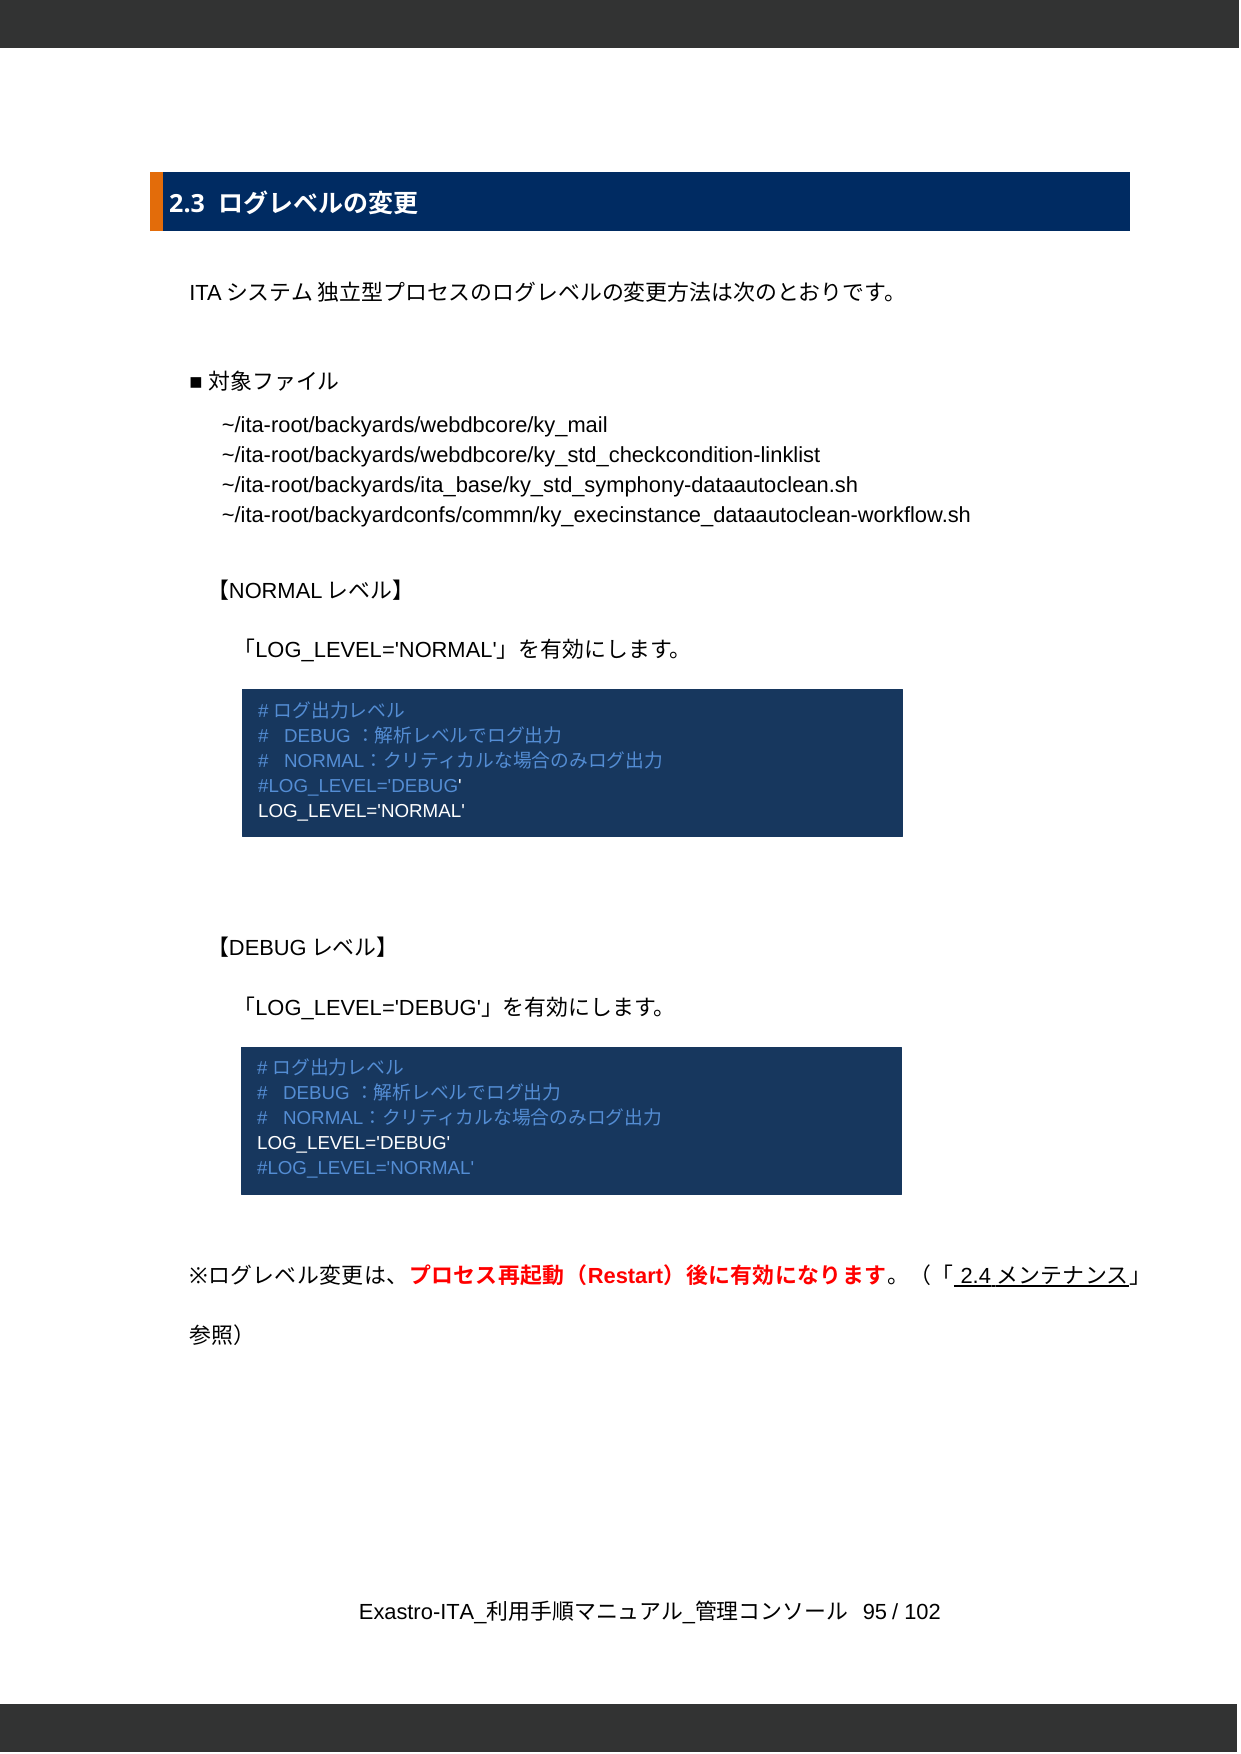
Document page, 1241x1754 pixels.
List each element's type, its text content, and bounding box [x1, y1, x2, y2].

text ※ログレベル変更は、プロセス再起動（Restart）後に有効になります。（「 2.4メンテナンス」参照） [189, 1244, 1152, 1363]
picture [0, 1704, 1237, 1752]
list 「LOG_LEVEL='NORMAL'」を有効にします。 [233, 618, 1152, 678]
text 【DEBUGレベル】 [207, 916, 1152, 976]
text ■ 対象ファイル [189, 350, 1152, 410]
text ~/ita-root/backyards/ita_base/ky_std_symphony-dataautoclean.sh [189, 469, 1152, 499]
picture [0, 0, 1239, 48]
subtitle ログレベルの変更 [163, 172, 1130, 231]
text 【NORMALレベル】 [207, 559, 1152, 618]
text ITAシステム 独立型プロセスのログレベルの変更方法は次のとおりです。 [189, 261, 1152, 321]
text ~/ita-root/backyardconfs/commn/ky_execinstance_dataautoclean-workflow.sh [189, 499, 1152, 529]
text ~/ita-root/backyards/webdbcore/ky_mail [189, 410, 1152, 440]
list 「LOG_LEVEL='DEBUG'」を有効にします。 [233, 976, 1152, 1036]
text ~/ita-root/backyards/webdbcore/ky_std_checkcondition-linklist [189, 440, 1152, 469]
